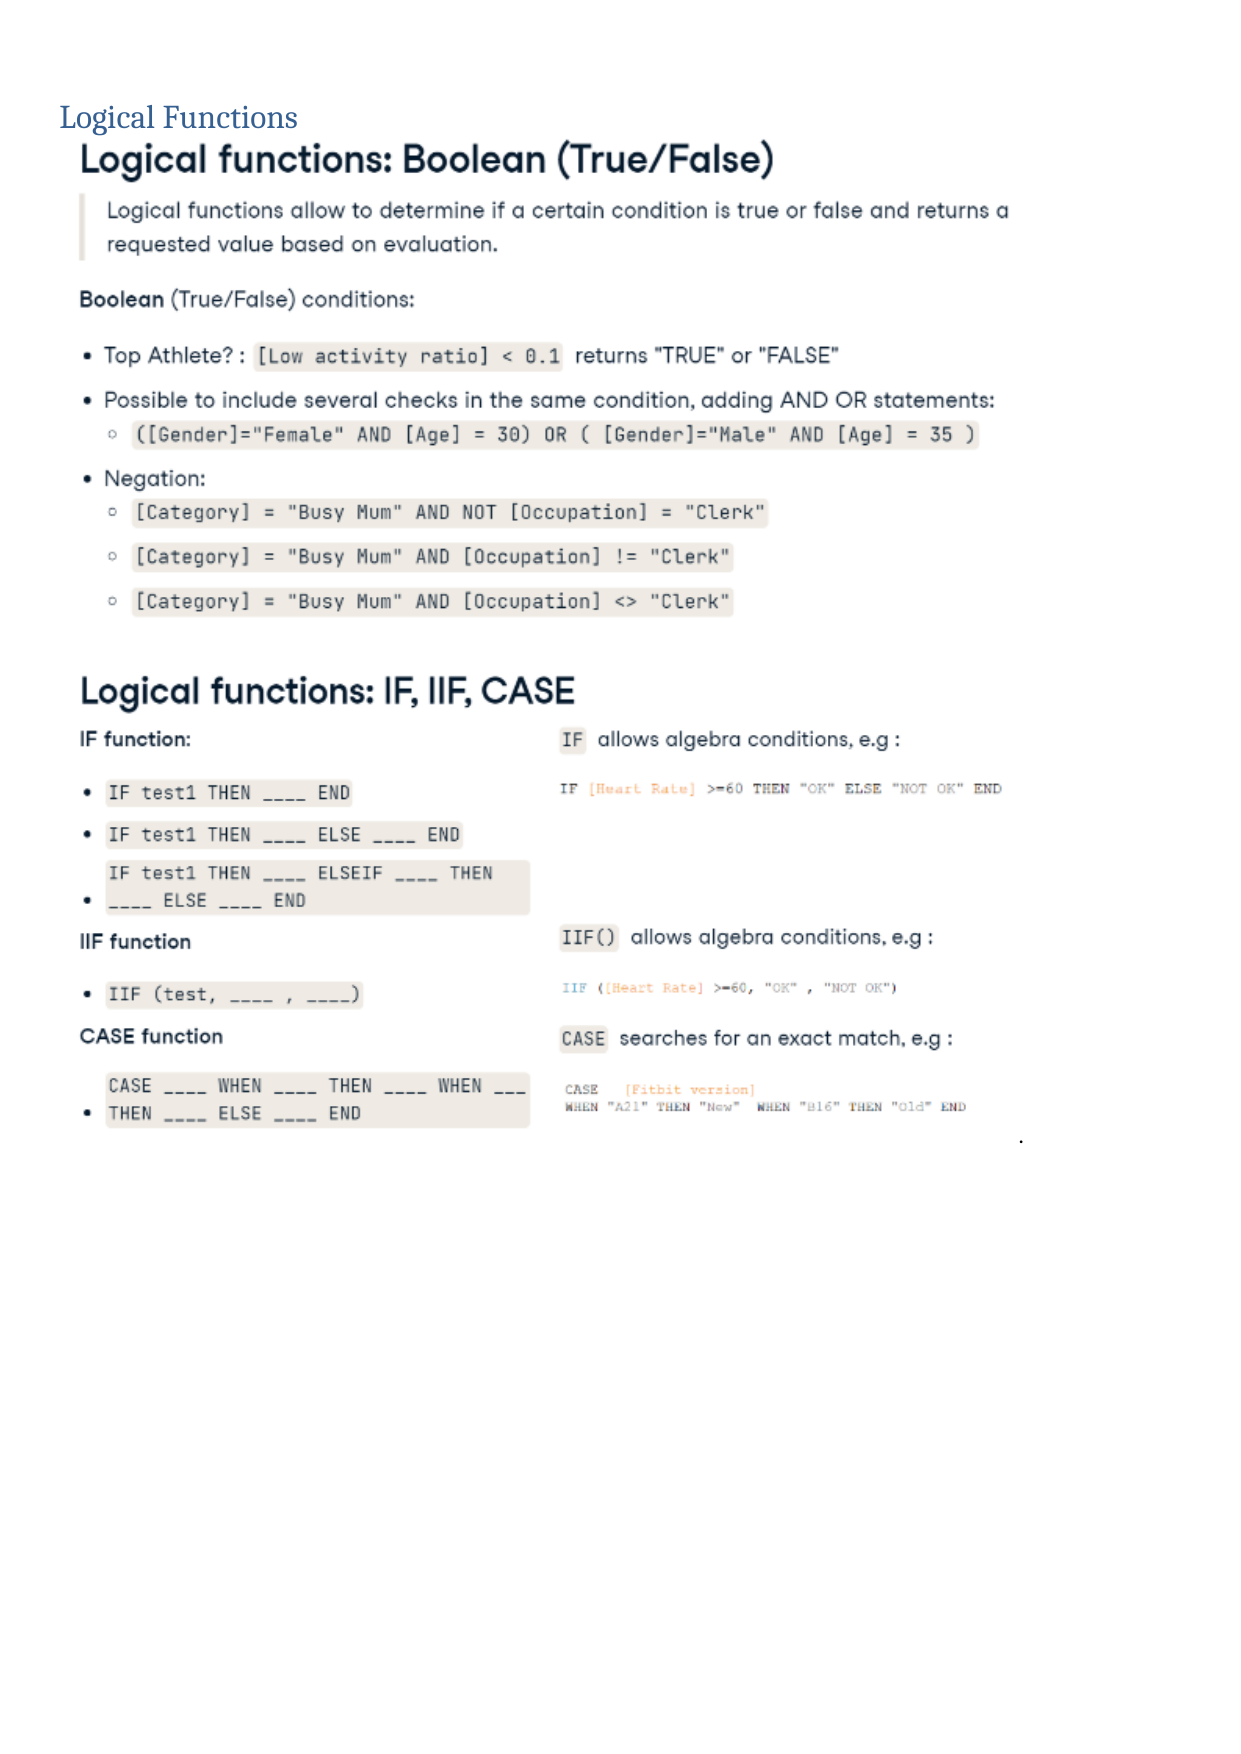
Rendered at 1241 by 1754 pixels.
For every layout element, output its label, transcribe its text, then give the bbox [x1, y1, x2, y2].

subtitle Logical Functions [59, 99, 1167, 137]
picture [59, 137, 1031, 643]
picture [59, 667, 1018, 1144]
